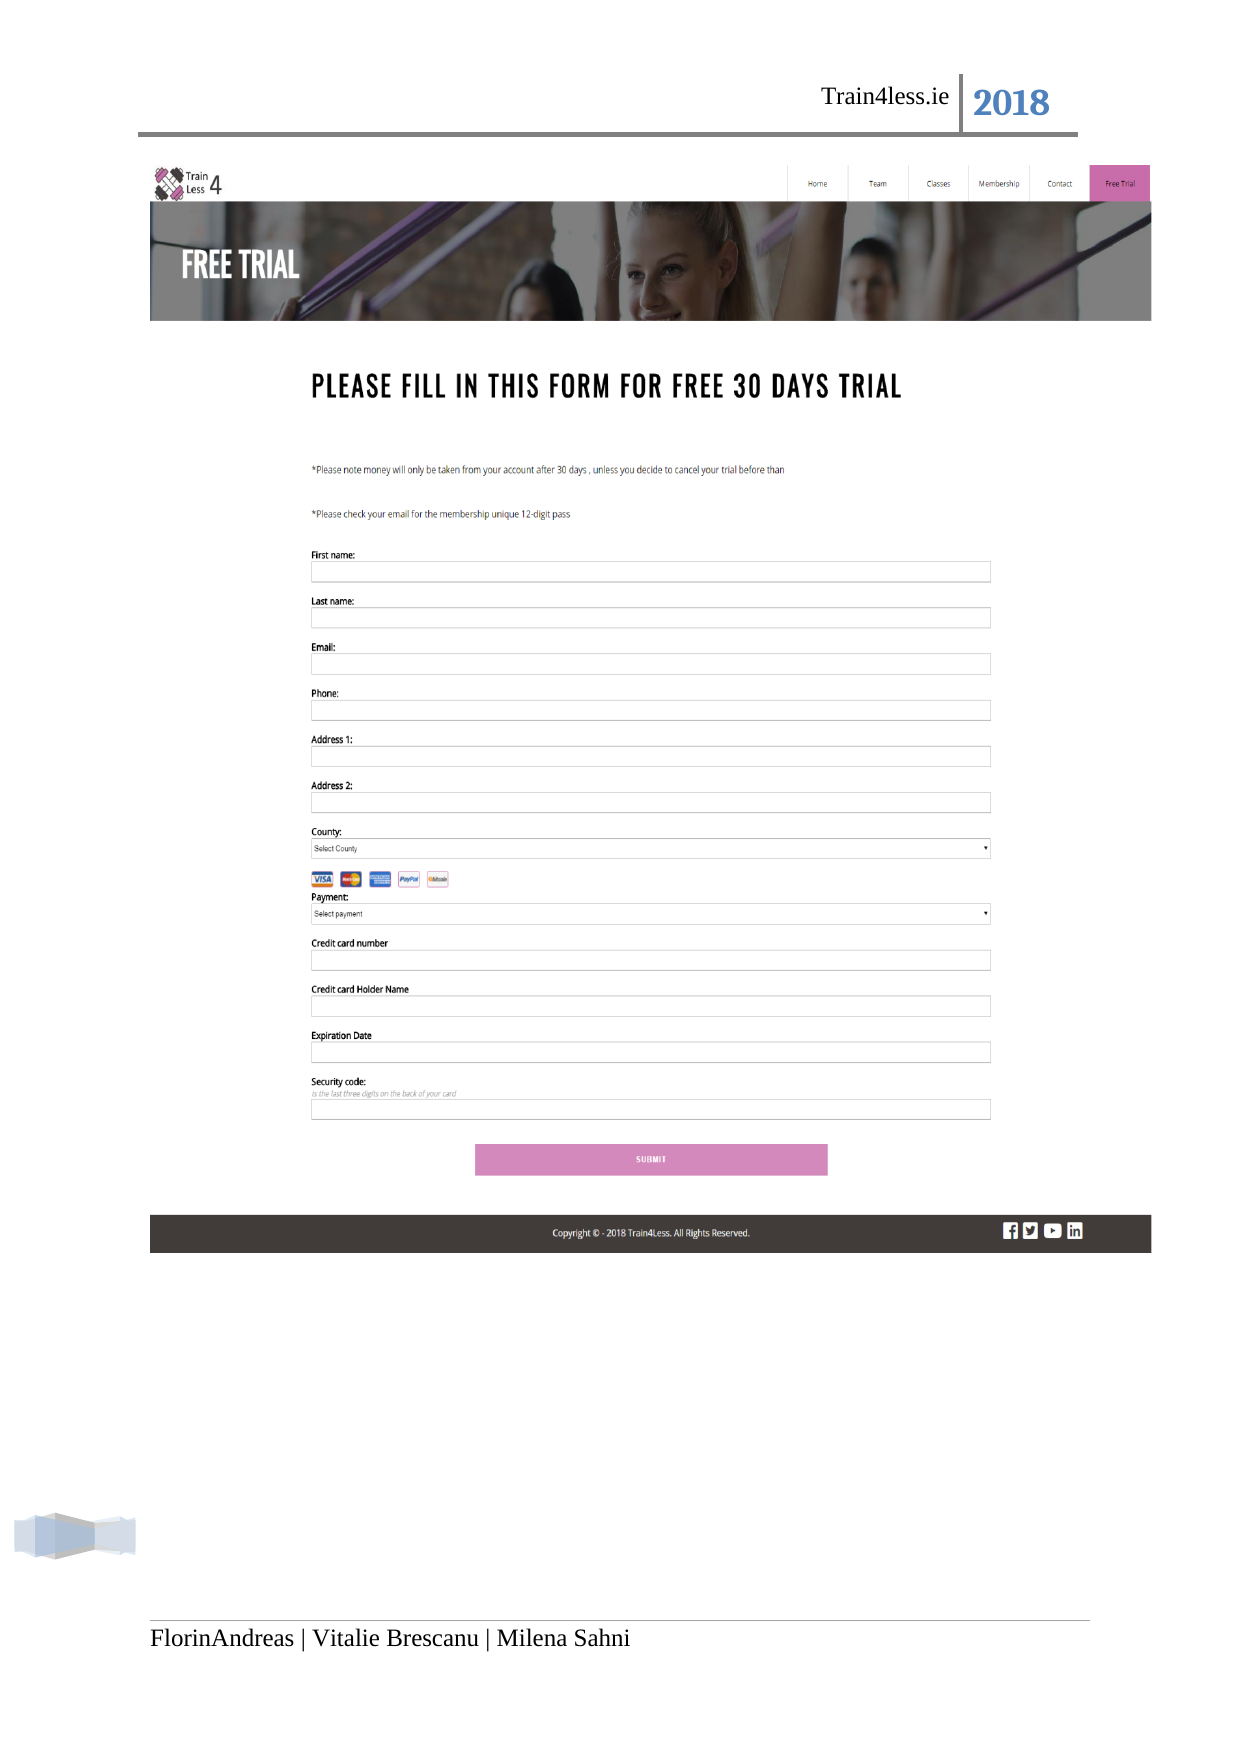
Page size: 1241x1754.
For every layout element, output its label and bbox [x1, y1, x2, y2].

picture [150, 165, 1152, 1253]
